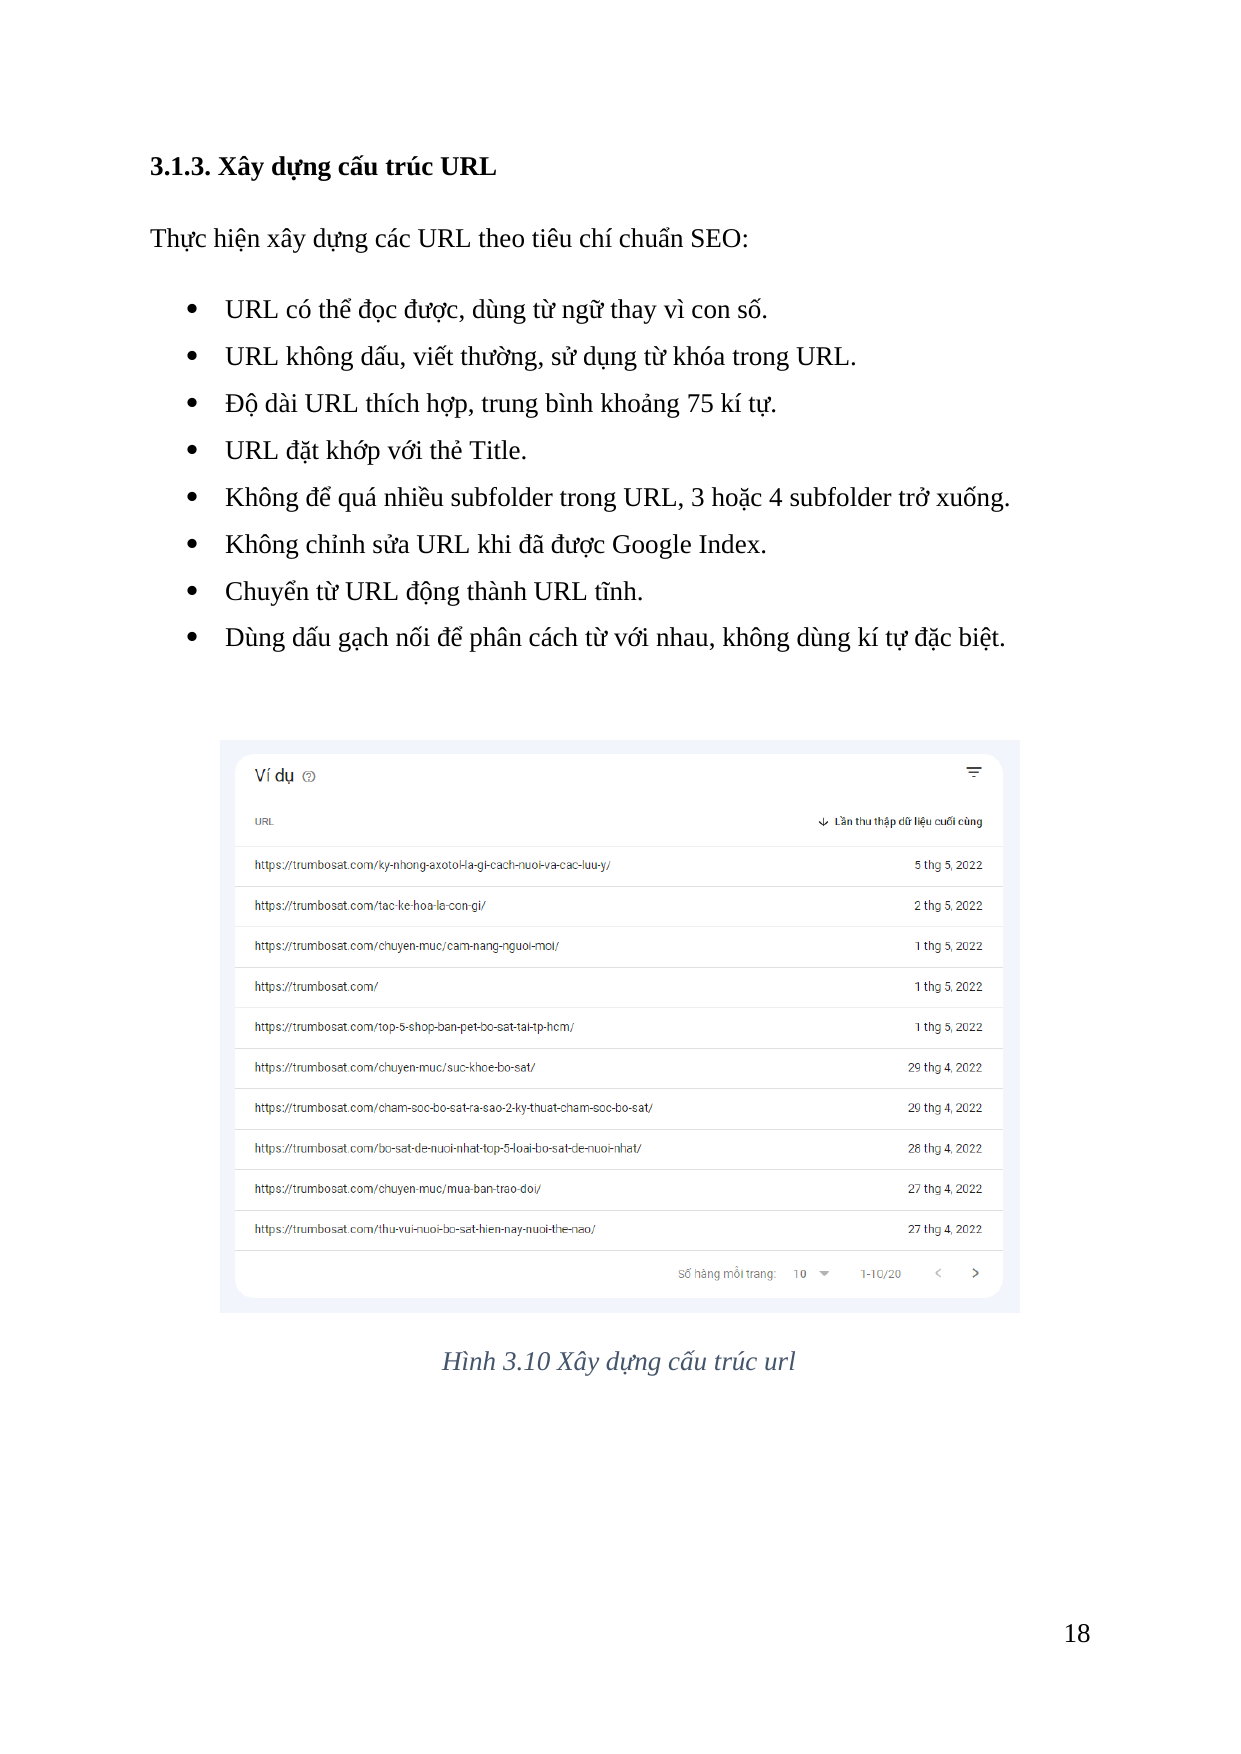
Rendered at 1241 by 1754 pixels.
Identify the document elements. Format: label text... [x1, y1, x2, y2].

text Thực hiện xây dựng các URL theo tiêu chí chuẩn SEO: [150, 222, 1090, 253]
list Độ dài URL thích hợp, trung bình khoảng 75 kí tự. [187, 387, 1090, 418]
list Chuyển từ URL động thành URL tĩnh. [187, 574, 1090, 606]
list Không để quá nhiều subfolder trong URL, 3 hoặc 4 subfolder trở xuống. [187, 481, 1090, 512]
picture [220, 740, 1021, 1313]
list URL có thể đọc được, dùng từ ngữ thay vì con số. [187, 293, 1090, 324]
subtitle 3.1.3. Xây dựng cấu trúc URL [150, 150, 1090, 181]
list Dùng dấu gạch nối để phân cách từ với nhau, không dùng kí tự đặc biệt. [187, 621, 1090, 653]
list URL không dấu, viết thường, sử dụng từ khóa trong URL. [187, 340, 1090, 371]
list URL đặt khớp với thẻ Title. [187, 434, 1090, 465]
list Không chỉnh sửa URL khi đã được Google Index. [187, 528, 1090, 559]
